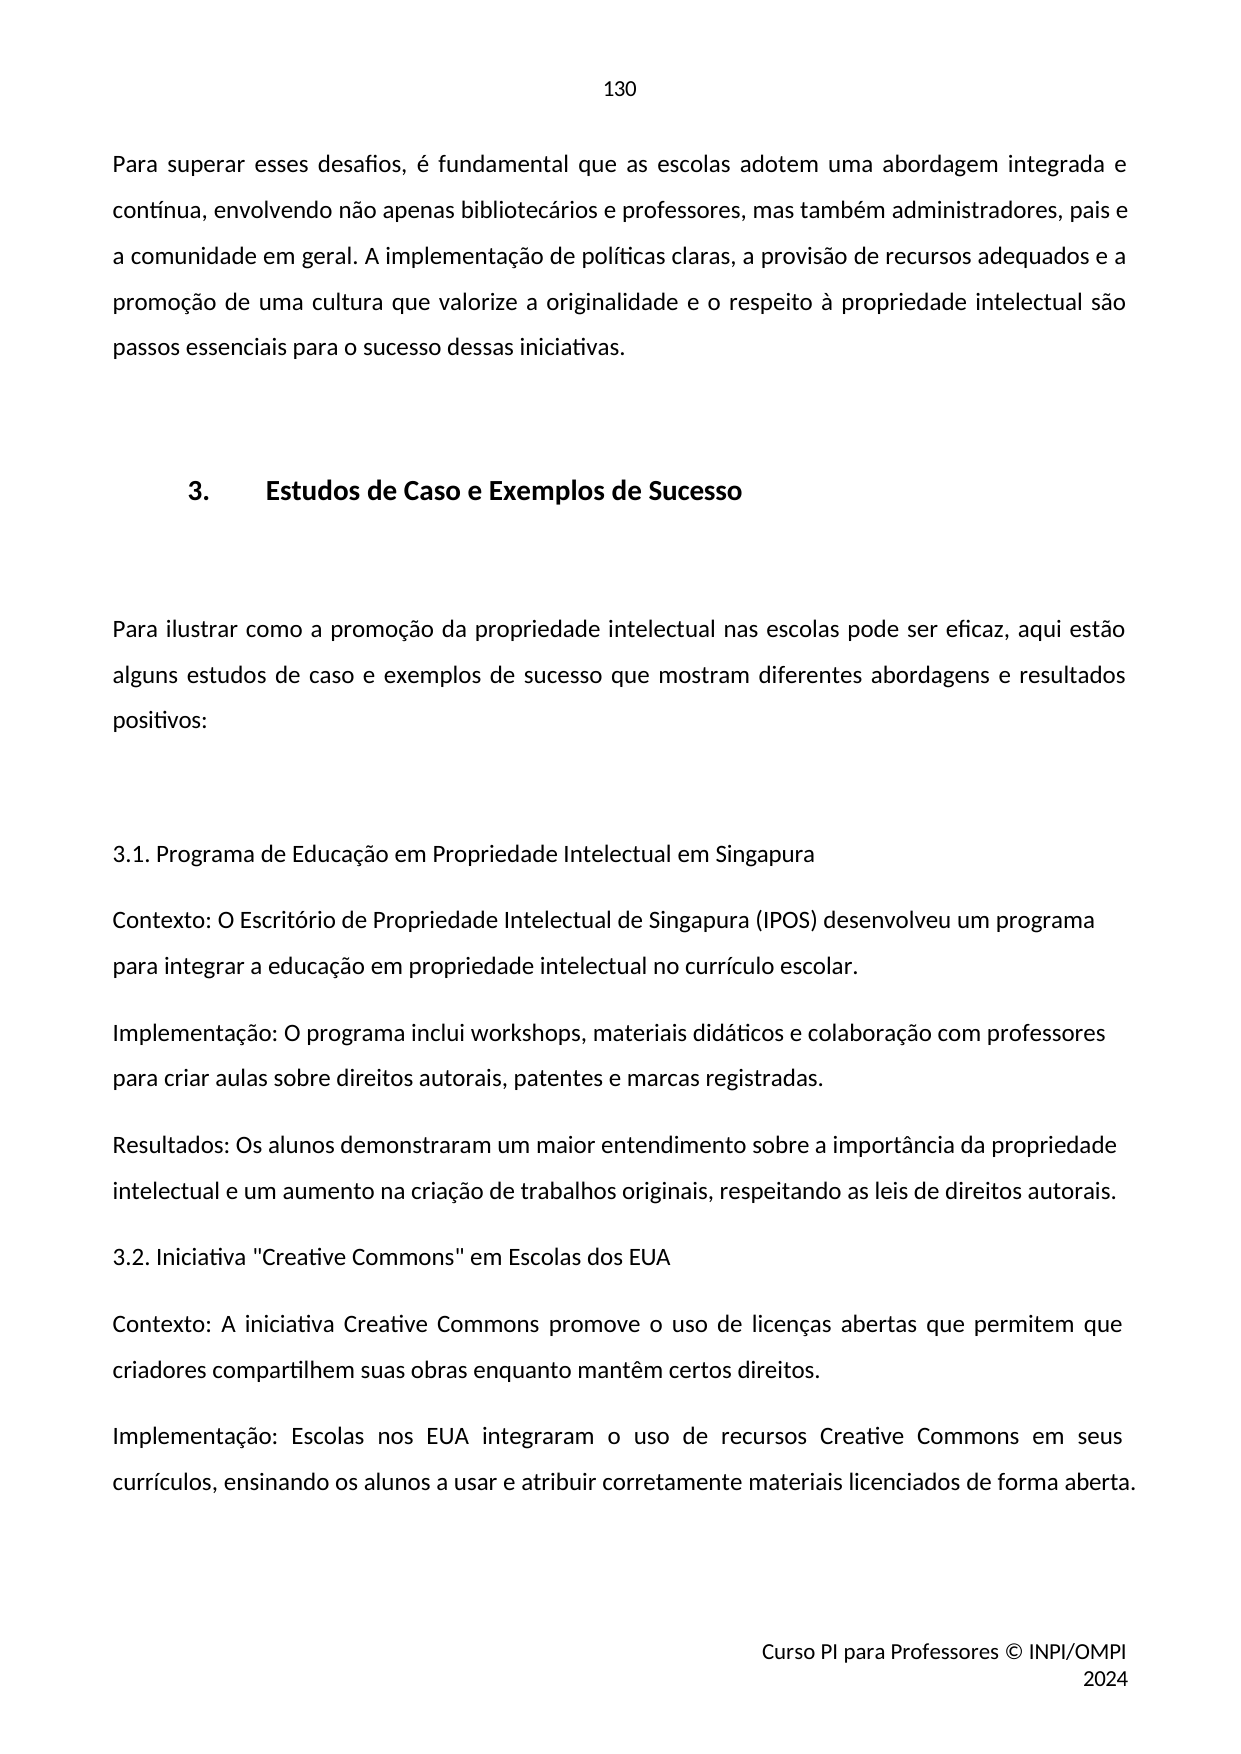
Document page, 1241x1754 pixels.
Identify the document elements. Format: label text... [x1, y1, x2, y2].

text Para superar esses desafios, é fundamental que as escolas adotem uma abordagem integrada e contínua, envolvendo não apenas bibliotecários e professores, mas também administradores, pais e a comunidade em geral. A implementação de políticas claras, a provisão de recursos adequados e a promoção de uma cultura que valorize a originalidade e o respeito à propriedade intelectual são passos essenciais para o sucesso dessas iniciativas. [112, 148, 1128, 362]
text Resultados: Os alunos demonstraram um maior entendimento sobre a importância da propriedade intelectual e um aumento na criação de trabalhos originais, respeitando as leis de direitos autorais. [112, 1129, 1211, 1205]
text Contexto: O Escritório de Propriedade Intelectual de Singapura (IPOS) desenvolveu um programa para integrar a educação em propriedade intelectual no currículo escolar. [112, 904, 1128, 981]
text Contexto: A iniciativa Creative Commons promove o uso de licenças abertas que permitem que criadores compartilhem suas obras enquanto mantêm certos direitos. [112, 1308, 1211, 1384]
text Implementação: Escolas nos EUA integraram o uso de recursos Creative Commons em seus currículos, ensinando os alunos a usar e atribuir corretamente materiais licenciados de forma aberta. [112, 1420, 1211, 1497]
list Programa de Educação em Propriedade Intelectual em Singapura [112, 838, 1211, 868]
subtitle Estudos de Caso e Exemplos de Sucesso [187, 472, 1211, 508]
list Iniciativa "Creative Commons" em Escolas dos EUA [112, 1241, 1211, 1272]
text Para ilustrar como a promoção da propriedade intelectual nas escolas pode ser eficaz, aqui estão alguns estudos de caso e exemplos de sucesso que mostram diferentes abordagens e resultados positivos: [112, 613, 1127, 735]
text Implementação: O programa inclui workshops, materiais didáticos e colaboração com professores para criar aulas sobre direitos autorais, patentes e marcas registradas. [112, 1017, 1128, 1093]
